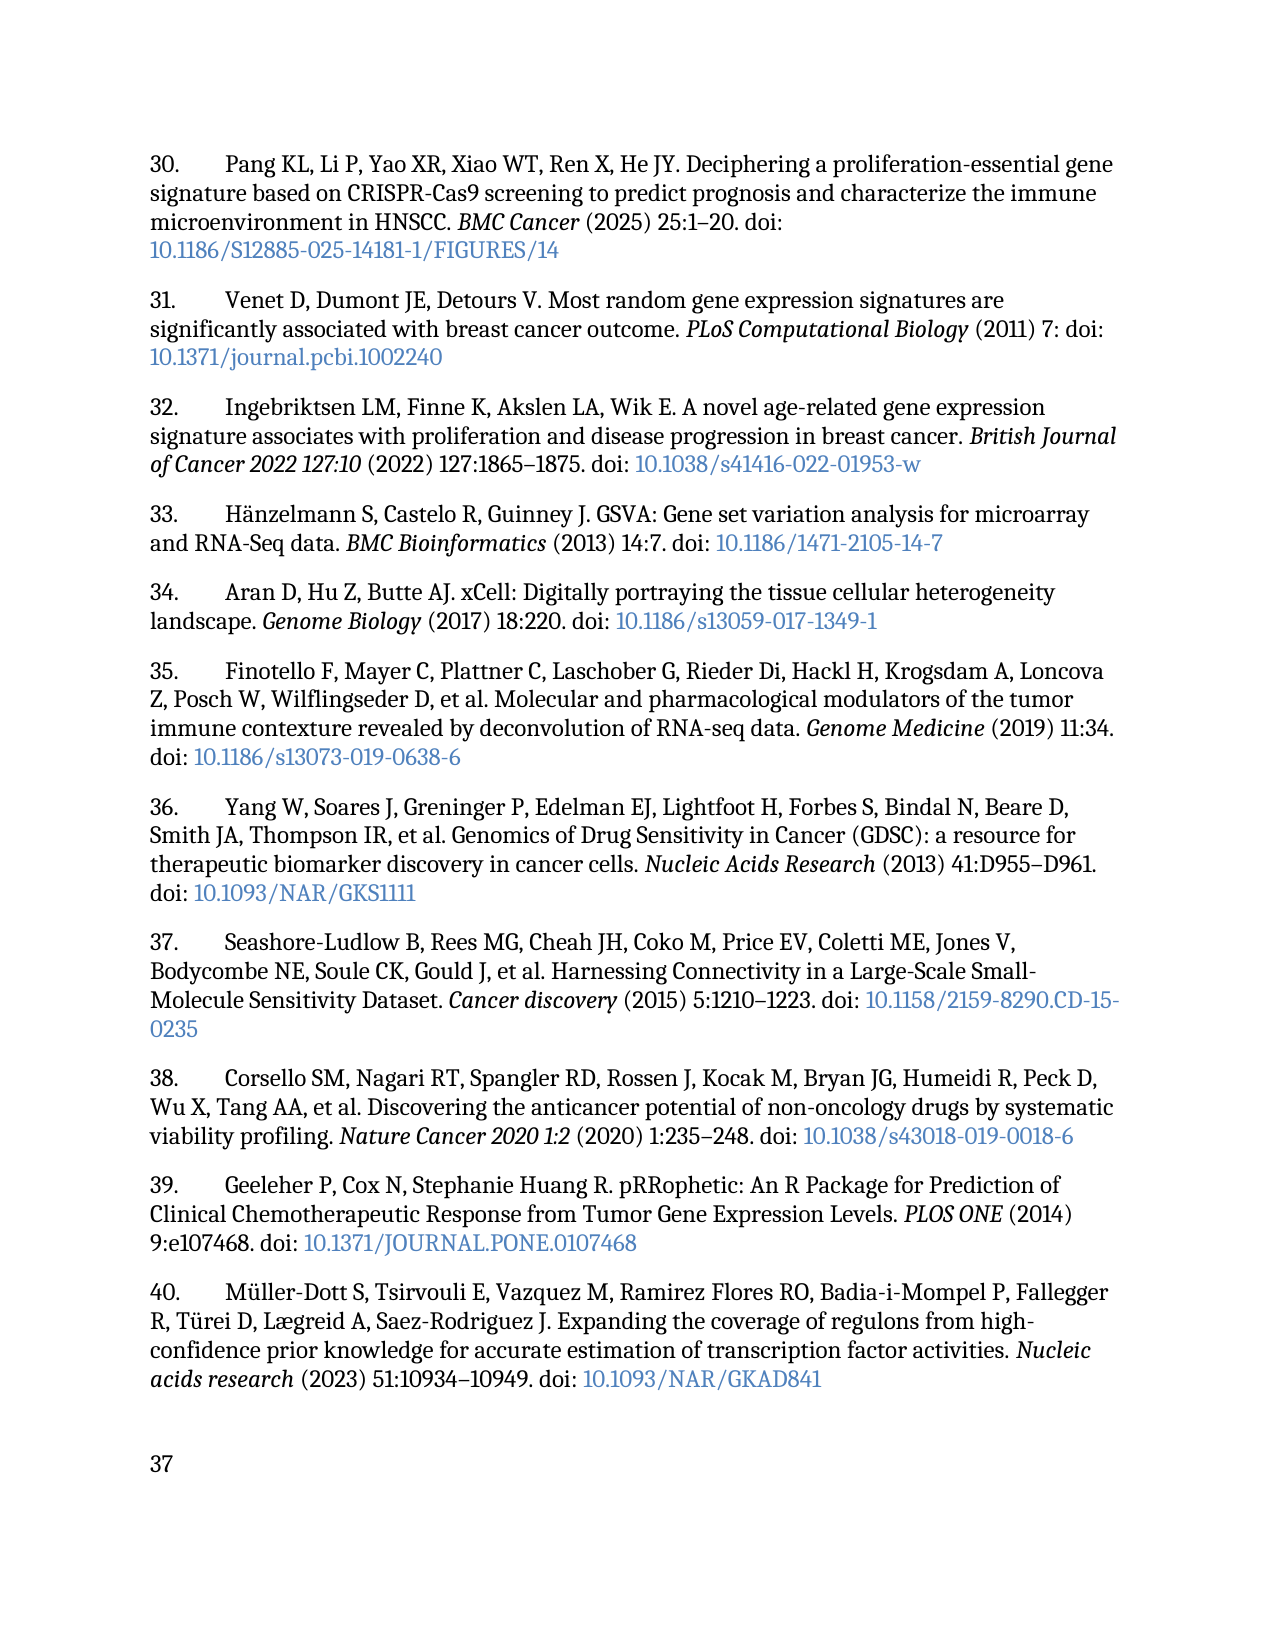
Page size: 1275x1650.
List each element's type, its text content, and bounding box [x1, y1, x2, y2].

text 37. Seashore-Ludlow B, Rees MG, Cheah JH, Coko M, Price EV, Coletti ME, Jones V, Bodycombe NE, Soule CK, Gould J, et al. Harnessing Connectivity in a Large-Scale Small-Molecule Sensitivity Dataset. Cancer discovery (2015) 5:1210–1223. doi: 10.1158/2159-8290.CD-15-0235 [150, 928, 1125, 1043]
text 33. Hänzelmann S, Castelo R, Guinney J. GSVA: Gene set variation analysis for microarray and RNA-Seq data. BMC Bioinformatics (2013) 14:7. doi: 10.1186/1471-2105-14-7 [150, 500, 1125, 557]
text 36. Yang W, Soares J, Greninger P, Edelman EJ, Lightfoot H, Forbes S, Bindal N, Beare D, Smith JA, Thompson IR, et al. Genomics of Drug Sensitivity in Cancer (GDSC): a resource for therapeutic biomarker discovery in cancer cells. Nucleic Acids Research (2013) 41:D955–D961. doi: 10.1093/NAR/GKS1111 [150, 792, 1125, 907]
text 38. Corsello SM, Nagari RT, Spangler RD, Rossen J, Kocak M, Bryan JG, Humeidi R, Peck D, Wu X, Tang AA, et al. Discovering the anticancer potential of non-oncology drugs by systematic viability profiling. Nature Cancer 2020 1:2 (2020) 1:235–248. doi: 10.1038/s43018-019-0018-6 [150, 1064, 1125, 1150]
text 30. Pang KL, Li P, Yao XR, Xiao WT, Ren X, He JY. Deciphering a proliferation-essential gene signature based on CRISPR-Cas9 screening to predict prognosis and characterize the immune microenvironment in HNSCC. BMC Cancer (2025) 25:1–20. doi: 10.1186/S12885-025-14181-1/FIGURES/14 [150, 150, 1125, 265]
text 31. Venet D, Dumont JE, Detours V. Most random gene expression signatures are significantly associated with breast cancer outcome. PLoS Computational Biology (2011) 7: doi: 10.1371/journal.pcbi.1002240 [150, 286, 1125, 372]
text 35. Finotello F, Mayer C, Plattner C, Laschober G, Rieder Di, Hackl H, Krogsdam A, Loncova Z, Posch W, Wilflingseder D, et al. Molecular and pharmacological modulators of the tumor immune contexture revealed by deconvolution of RNA-seq data. Genome Medicine (2019) 11:34. doi: 10.1186/s13073-019-0638-6 [150, 657, 1125, 772]
text 32. Ingebriktsen LM, Finne K, Akslen LA, Wik E. A novel age-related gene expression signature associates with proliferation and disease progression in breast cancer. British Journal of Cancer 2022 127:10 (2022) 127:1865–1875. doi: 10.1038/s41416-022-01953-w [150, 393, 1125, 479]
text 34. Aran D, Hu Z, Butte AJ. xCell: Digitally portraying the tissue cellular heterogeneity landscape. Genome Biology (2017) 18:220. doi: 10.1186/s13059-017-1349-1 [150, 578, 1125, 636]
text 39. Geeleher P, Cox N, Stephanie Huang R. pRRophetic: An R Package for Prediction of Clinical Chemotherapeutic Response from Tumor Gene Expression Levels. PLOS ONE (2014) 9:e107468. doi: 10.1371/JOURNAL.PONE.0107468 [150, 1171, 1125, 1257]
text 40. Müller-Dott S, Tsirvouli E, Vazquez M, Ramirez Flores RO, Badia-i-Mompel P, Fallegger R, Türei D, Lægreid A, Saez-Rodriguez J. Expanding the coverage of regulons from high-confidence prior knowledge for accurate estimation of transcription factor activities. Nucleic acids research (2023) 51:10934–10949. doi: 10.1093/NAR/GKAD841 [150, 1278, 1125, 1393]
